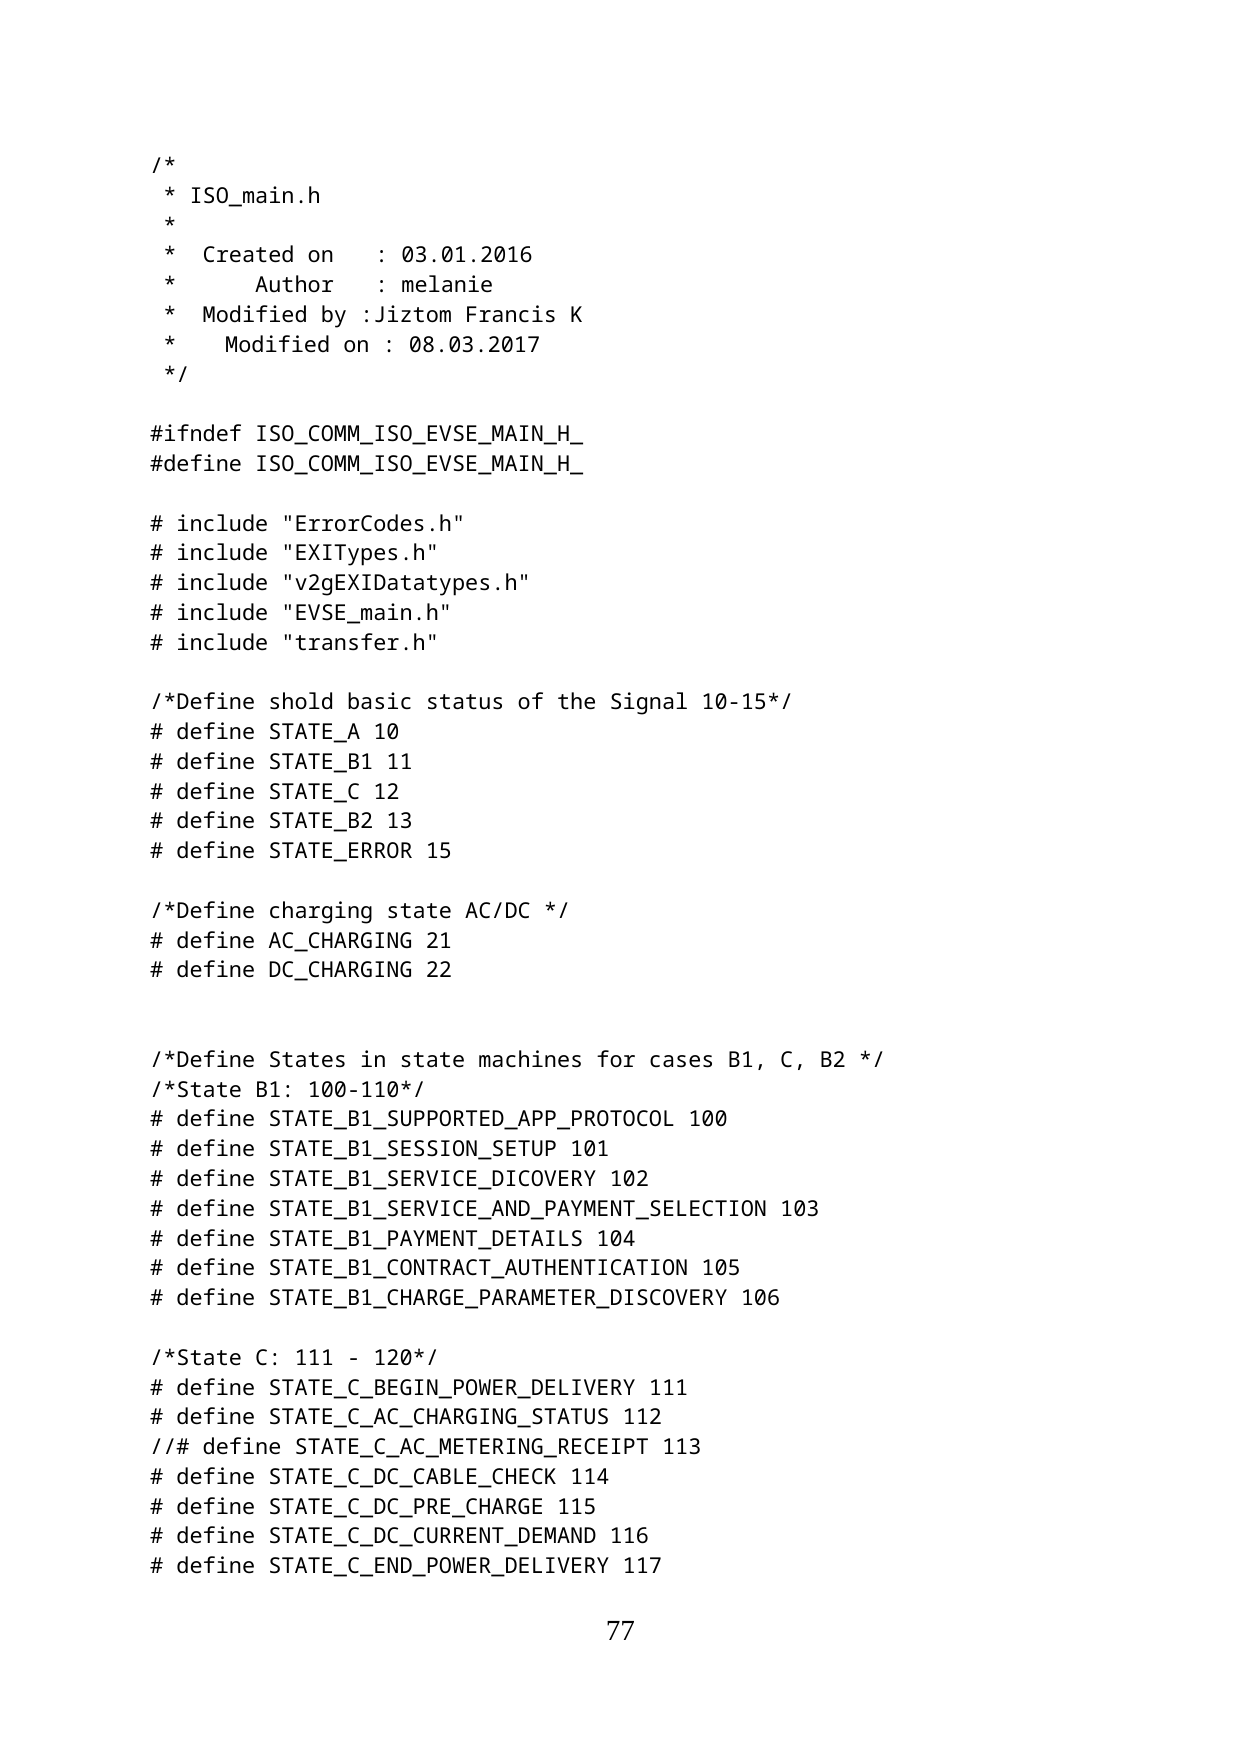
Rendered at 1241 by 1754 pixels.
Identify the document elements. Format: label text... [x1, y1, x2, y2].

text # include "EXITypes.h" [150, 537, 1090, 567]
text # define STATE_C_END_POWER_DELIVERY 117 [150, 1550, 1090, 1580]
text * ISO_main.h [150, 180, 1090, 209]
text /* [150, 150, 1090, 180]
text # define STATE_B1_SUPPORTED_APP_PROTOCOL 100 [150, 1103, 1090, 1133]
text # include "v2gEXIDatatypes.h" [150, 567, 1090, 597]
text /*State B1: 100-110*/ [150, 1073, 1090, 1103]
text */ [150, 358, 1090, 388]
text * [150, 209, 1090, 239]
text # include "EVSE_main.h" [150, 597, 1090, 627]
text # define STATE_C 12 [150, 776, 1090, 805]
text # include "transfer.h" [150, 627, 1090, 656]
text /*Define charging state AC/DC */ [150, 895, 1090, 924]
text # define DC_CHARGING 22 [150, 954, 1090, 984]
text # define STATE_ERROR 15 [150, 835, 1090, 865]
text # define STATE_C_AC_CHARGING_STATUS 112 [150, 1401, 1090, 1431]
text #ifndef ISO_COMM_ISO_EVSE_MAIN_H_ [150, 418, 1090, 448]
text # define STATE_C_DC_PRE_CHARGE 115 [150, 1491, 1090, 1520]
text # define STATE_B1_SESSION_SETUP 101 [150, 1133, 1090, 1163]
text /*State C: 111 - 120*/ [150, 1342, 1090, 1371]
text # define STATE_B1_CONTRACT_AUTHENTICATION 105 [150, 1252, 1090, 1282]
text # define STATE_B1_PAYMENT_DETAILS 104 [150, 1222, 1090, 1252]
text /*Define shold basic status of the Signal 10-15*/ [150, 686, 1090, 716]
text # define AC_CHARGING 21 [150, 924, 1090, 954]
text * Modified on : 08.03.2017 [150, 329, 1090, 358]
text # define STATE_B1_CHARGE_PARAMETER_DISCOVERY 106 [150, 1282, 1090, 1312]
text # define STATE_B1 11 [150, 746, 1090, 776]
text * Modified by :Jiztom Francis K [150, 299, 1090, 329]
text # define STATE_B1_SERVICE_AND_PAYMENT_SELECTION 103 [150, 1193, 1090, 1222]
text #define ISO_COMM_ISO_EVSE_MAIN_H_ [150, 448, 1090, 478]
text # define STATE_C_DC_CABLE_CHECK 114 [150, 1461, 1090, 1491]
text # define STATE_A 10 [150, 716, 1090, 746]
text //# define STATE_C_AC_METERING_RECEIPT 113 [150, 1431, 1090, 1461]
text /*Define States in state machines for cases B1, C, B2 */ [150, 1044, 1090, 1073]
text * Author : melanie [150, 269, 1090, 299]
text # define STATE_C_DC_CURRENT_DEMAND 116 [150, 1520, 1090, 1550]
text # define STATE_B2 13 [150, 805, 1090, 835]
text * Created on : 03.01.2016 [150, 239, 1090, 269]
text # define STATE_C_BEGIN_POWER_DELIVERY 111 [150, 1371, 1090, 1401]
text # include "ErrorCodes.h" [150, 507, 1090, 537]
text # define STATE_B1_SERVICE_DICOVERY 102 [150, 1163, 1090, 1193]
